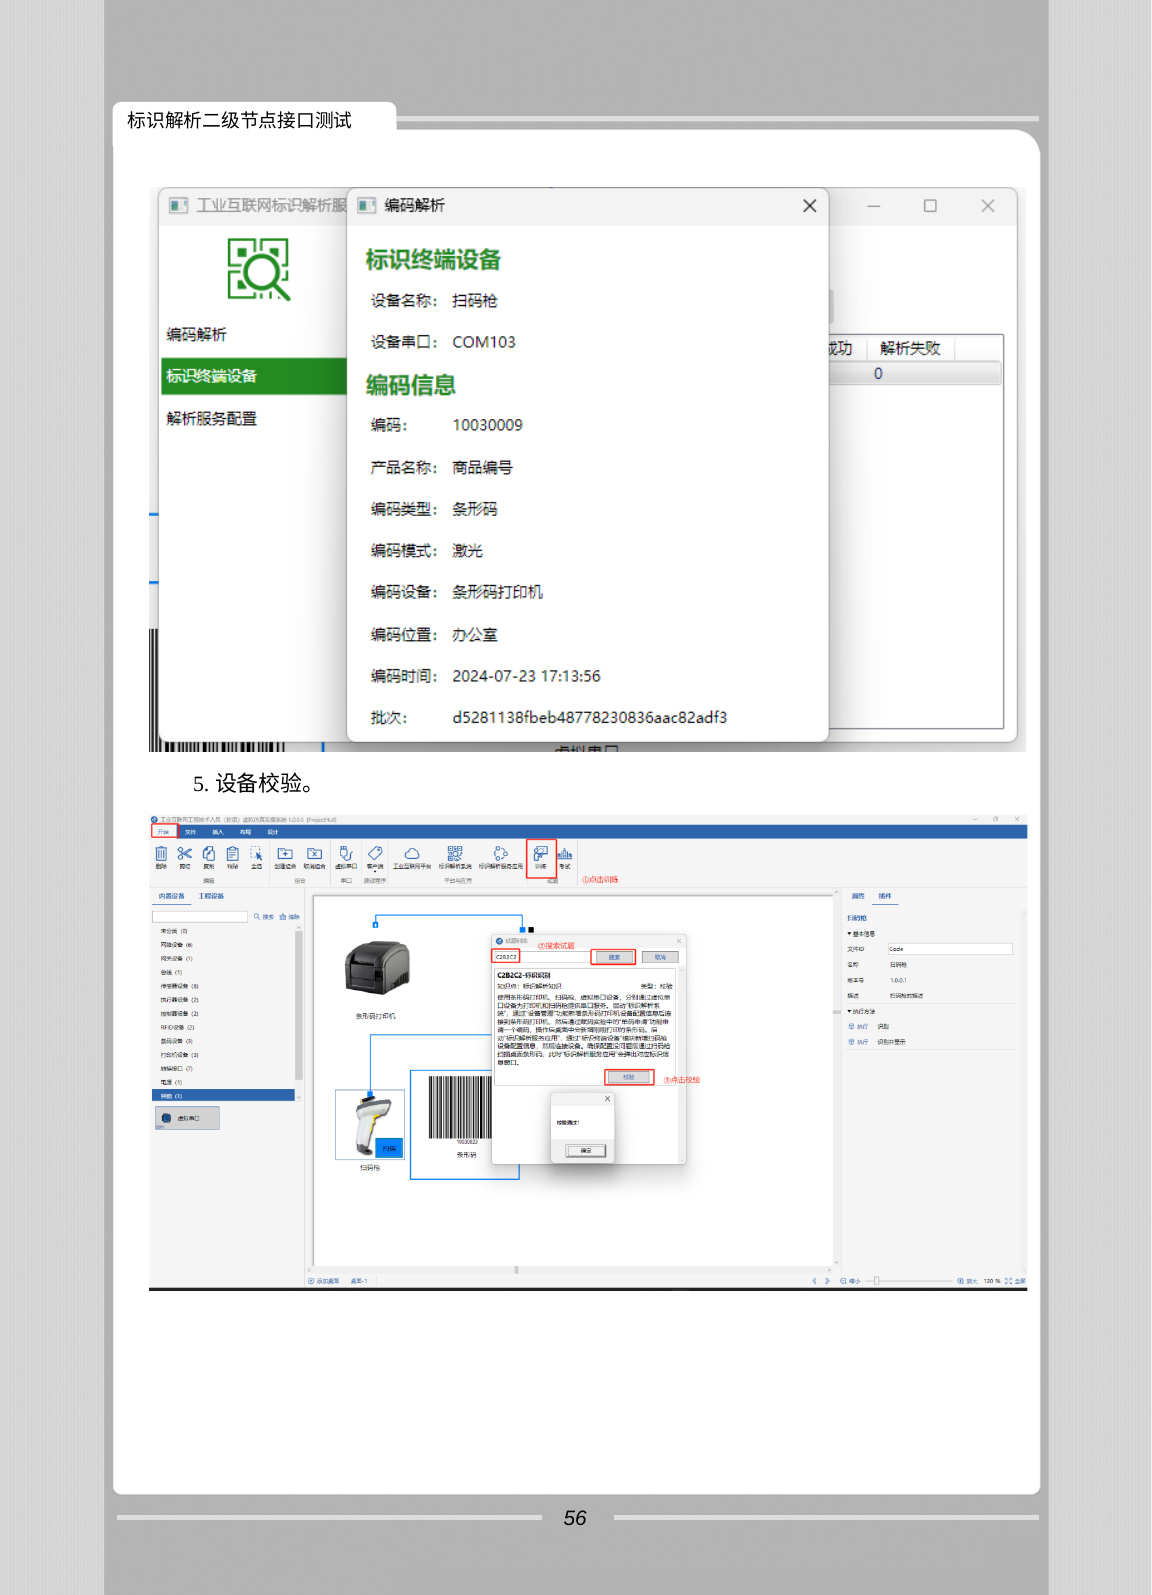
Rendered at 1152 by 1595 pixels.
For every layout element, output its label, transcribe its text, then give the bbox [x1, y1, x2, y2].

picture [0, 0, 1152, 1595]
list 设备校验。 [149, 761, 1002, 803]
